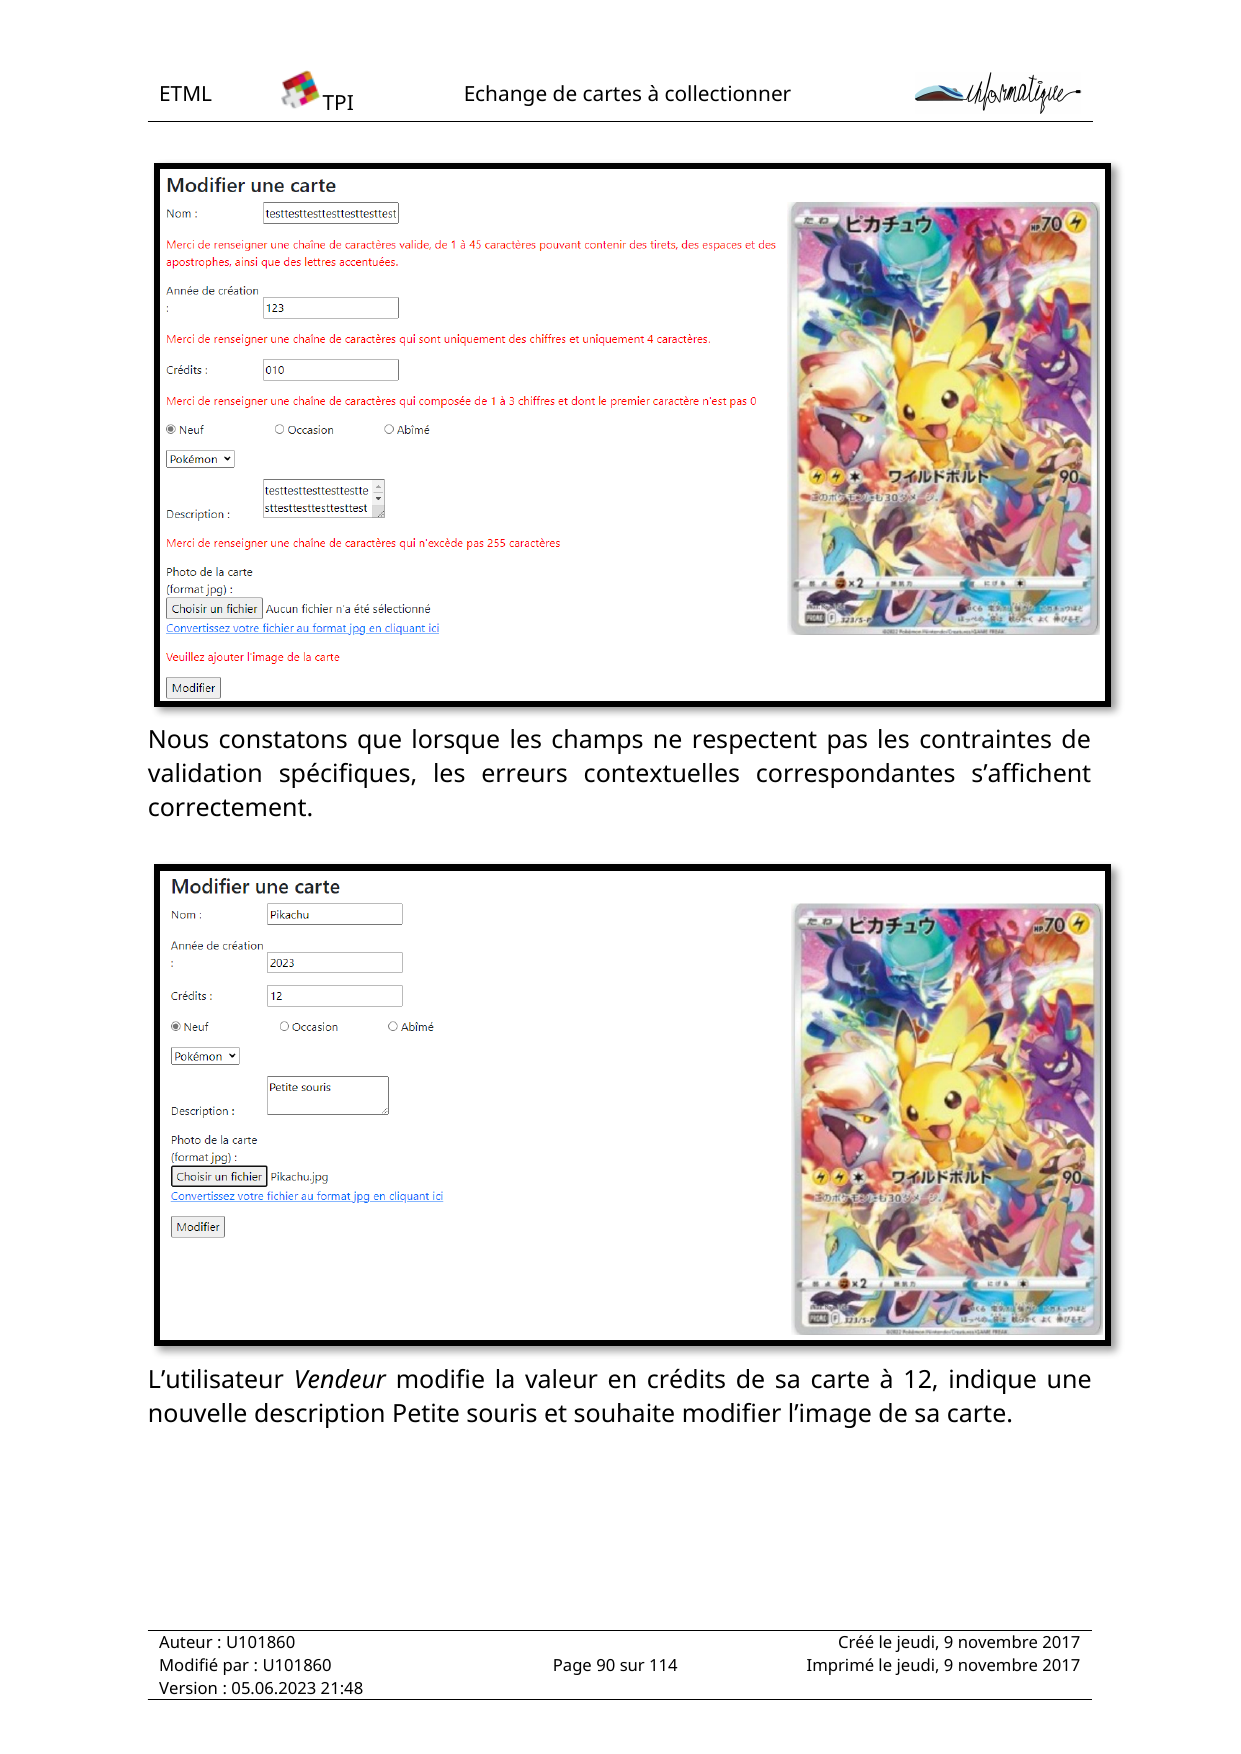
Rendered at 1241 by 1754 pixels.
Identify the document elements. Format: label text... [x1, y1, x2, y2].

text Nous constatons que lorsque les champs ne respectent pas les contraintes de validation spécifiques, les erreurs contextuelles correspondantes s’affichent correctement. [148, 722, 1092, 824]
picture [276, 69, 323, 111]
picture [160, 871, 1105, 1340]
text L’utilisateur Vendeur modifie la valeur en crédits de sa carte à 12, indique une nouvelle description Petite souris et souhaite modifier l’image de sa carte. [148, 1361, 1092, 1429]
picture [160, 169, 1105, 701]
